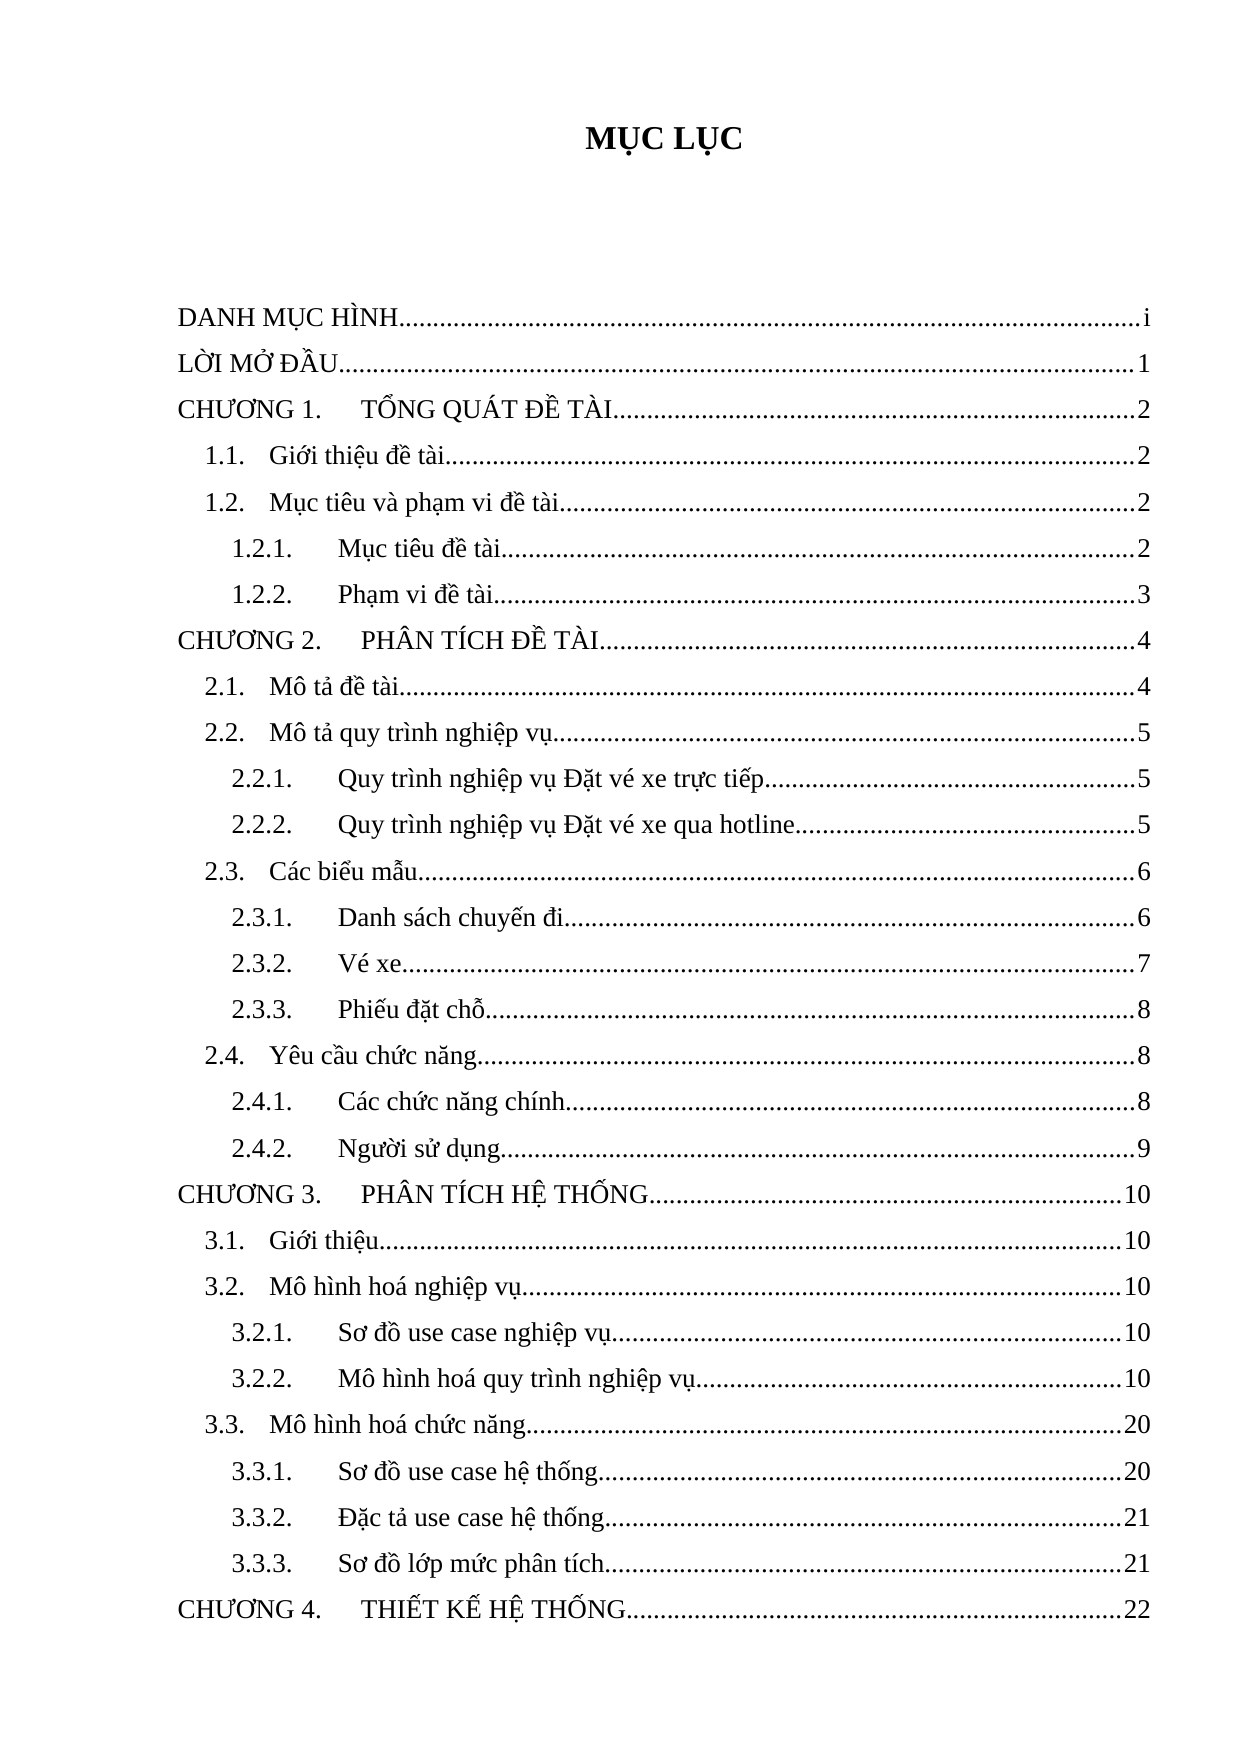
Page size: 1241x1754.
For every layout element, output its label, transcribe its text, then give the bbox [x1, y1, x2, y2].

text MỤC LỤC [177, 118, 1152, 156]
